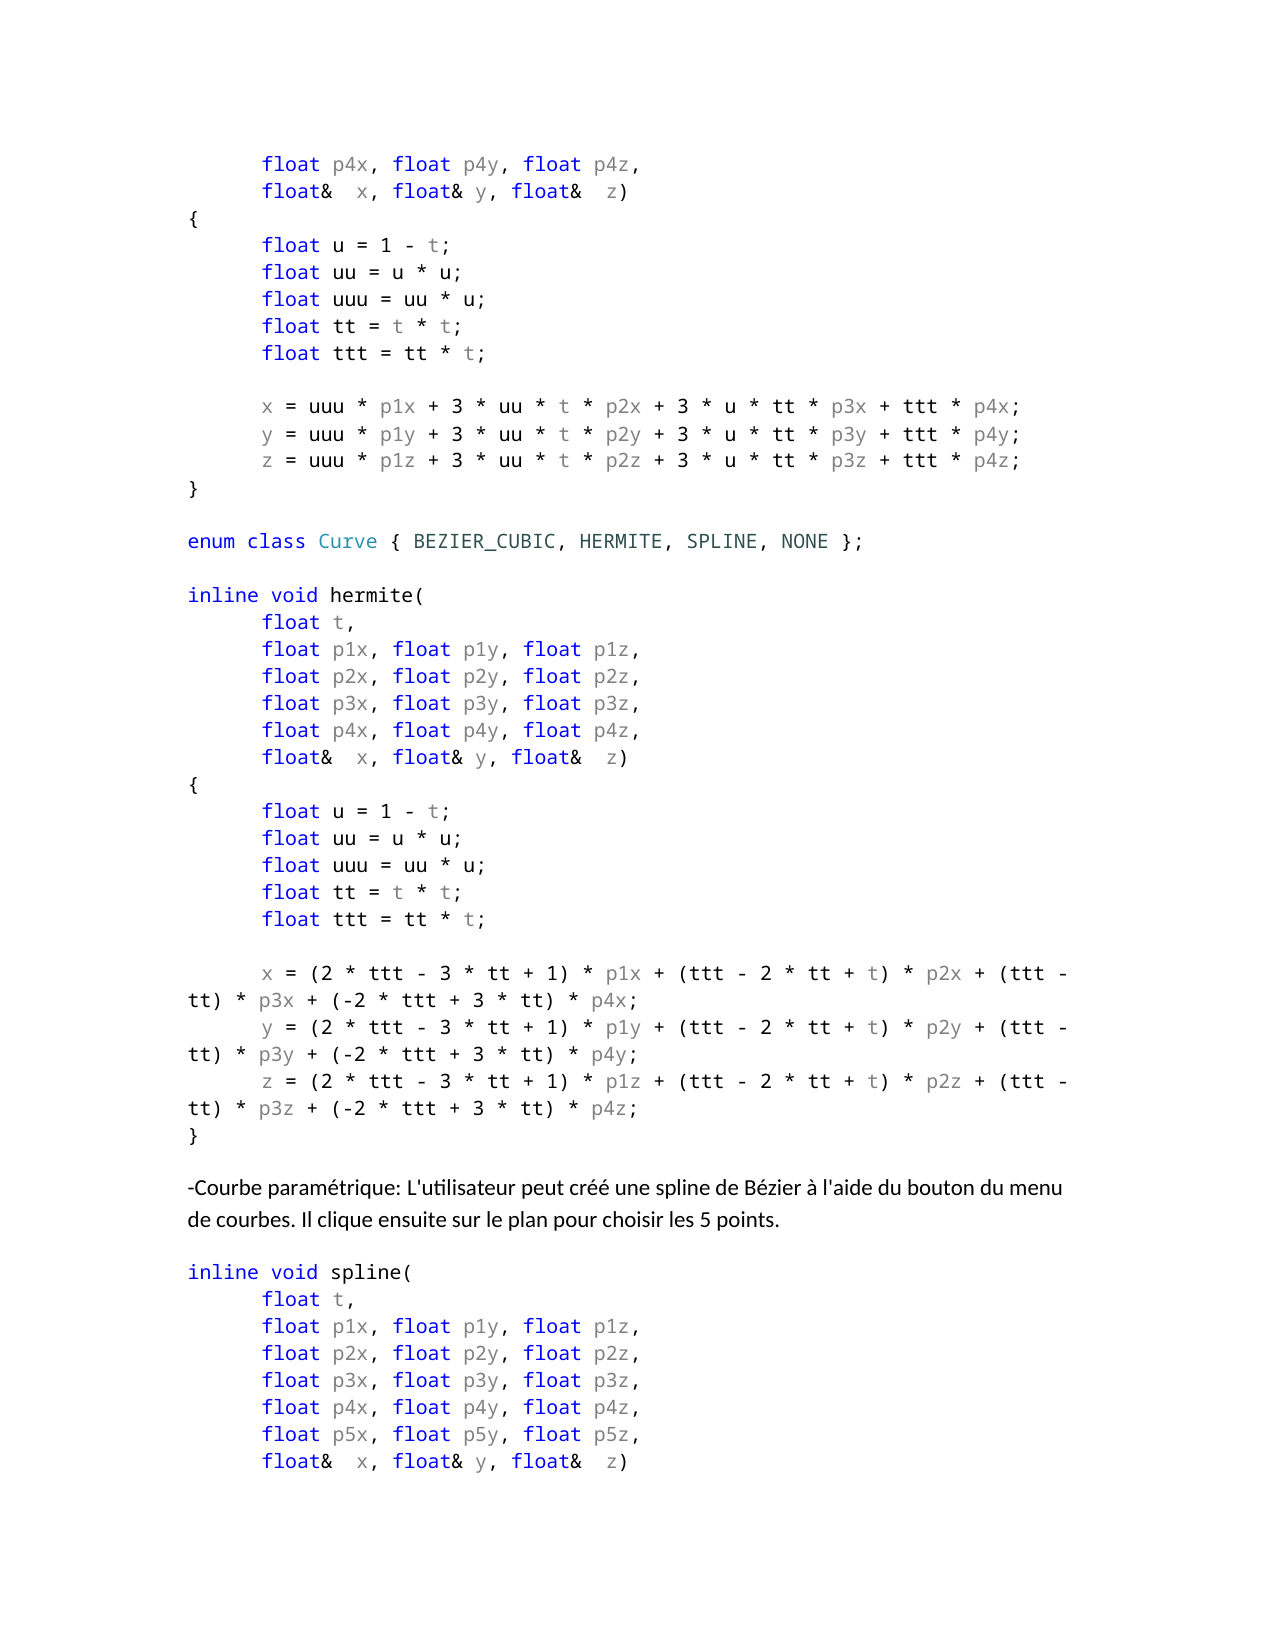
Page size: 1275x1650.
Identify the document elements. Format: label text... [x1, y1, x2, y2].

text float& x, float& y, float& z) [187, 1447, 1087, 1474]
text { [187, 771, 1087, 797]
text float& x, float& y, float& z) [187, 743, 1087, 771]
text float& x, float& y, float& z) [187, 177, 1087, 204]
text float u = 1 - t; [187, 231, 1087, 258]
text } [187, 1121, 1087, 1148]
text float p5x, float p5y, float p5z, [187, 1420, 1087, 1447]
text float tt = t * t; [187, 878, 1087, 905]
text float p4x, float p4y, float p4z, [187, 150, 1087, 177]
text inline void hermite( [187, 582, 1087, 609]
text float uu = u * u; [187, 258, 1087, 285]
text float ttt = tt * t; [187, 339, 1087, 366]
text x = (2 * ttt - 3 * tt + 1) * p1x + (ttt - 2 * tt + t) * p2x + (ttt - tt) * p3x + (-2 * ttt + 3 * tt) * p4x; [187, 959, 1087, 1013]
text float p1x, float p1y, float p1z, [187, 636, 1087, 663]
text enum class Curve { BEZIER_CUBIC, HERMITE, SPLINE, NONE }; [187, 528, 1087, 555]
text float p4x, float p4y, float p4z, [187, 717, 1087, 743]
text inline void spline( [187, 1258, 1087, 1285]
text float uuu = uu * u; [187, 285, 1087, 312]
text y = uuu * p1y + 3 * uu * t * p2y + 3 * u * tt * p3y + ttt * p4y; [187, 420, 1087, 447]
text float uuu = uu * u; [187, 851, 1087, 878]
text x = uuu * p1x + 3 * uu * t * p2x + 3 * u * tt * p3x + ttt * p4x; [187, 393, 1087, 420]
text float p3x, float p3y, float p3z, [187, 689, 1087, 717]
text float p1x, float p1y, float p1z, [187, 1312, 1087, 1339]
text float uu = u * u; [187, 824, 1087, 851]
text float t, [187, 1285, 1087, 1312]
text } [187, 474, 1087, 501]
text y = (2 * ttt - 3 * tt + 1) * p1y + (ttt - 2 * tt + t) * p2y + (ttt - tt) * p3y + (-2 * ttt + 3 * tt) * p4y; [187, 1013, 1087, 1067]
text float u = 1 - t; [187, 797, 1087, 824]
text float t, [187, 609, 1087, 636]
text float tt = t * t; [187, 312, 1087, 339]
text float p4x, float p4y, float p4z, [187, 1393, 1087, 1420]
text -Courbe paramétrique: L'utilisateur peut créé une spline de Bézier à l'aide du bouton du menu de courbes. Il clique ensuite sur le plan pour choisir les 5 points. [187, 1173, 1087, 1233]
text float ttt = tt * t; [187, 905, 1087, 932]
text z = (2 * ttt - 3 * tt + 1) * p1z + (ttt - 2 * tt + t) * p2z + (ttt - tt) * p3z + (-2 * ttt + 3 * tt) * p4z; [187, 1067, 1087, 1121]
text float p2x, float p2y, float p2z, [187, 663, 1087, 689]
text z = uuu * p1z + 3 * uu * t * p2z + 3 * u * tt * p3z + ttt * p4z; [187, 447, 1087, 474]
text float p3x, float p3y, float p3z, [187, 1366, 1087, 1393]
text { [187, 204, 1087, 231]
text float p2x, float p2y, float p2z, [187, 1339, 1087, 1366]
